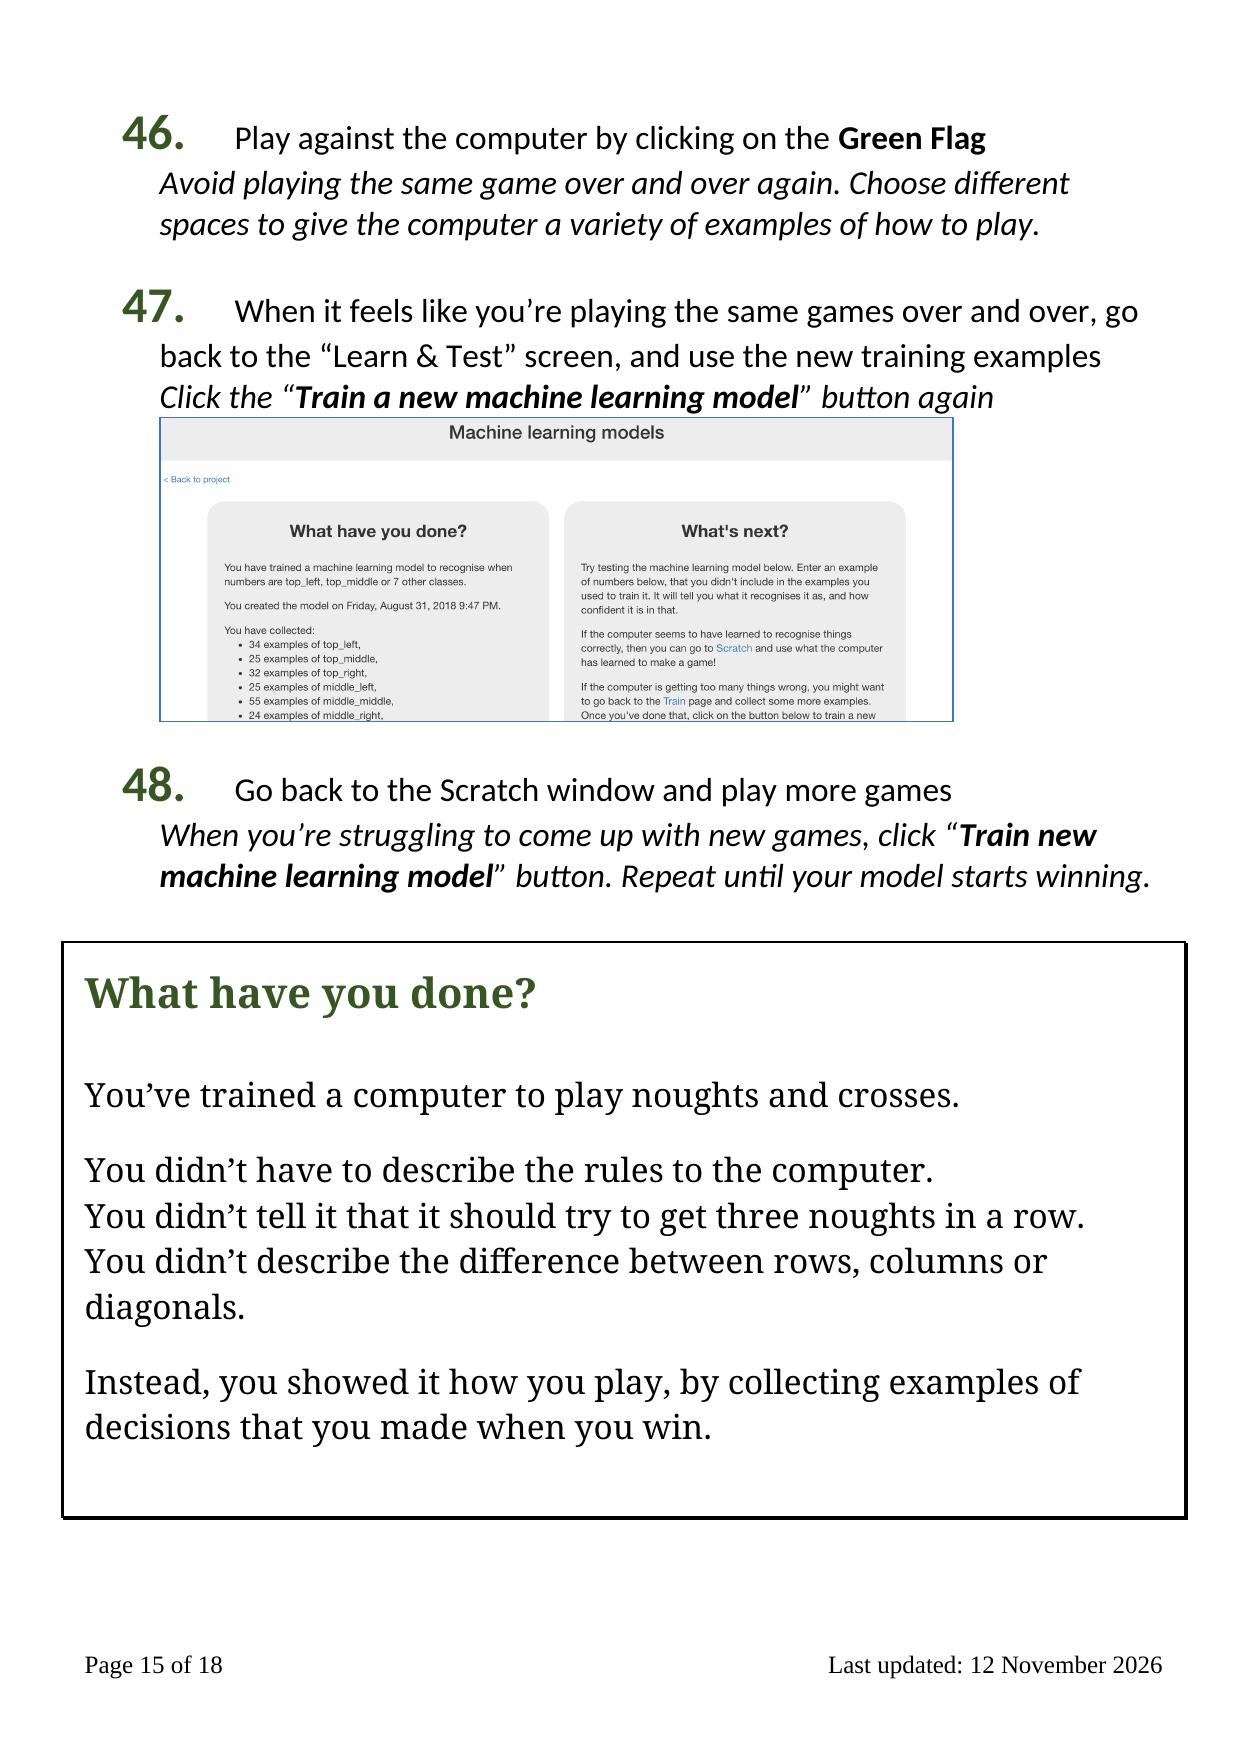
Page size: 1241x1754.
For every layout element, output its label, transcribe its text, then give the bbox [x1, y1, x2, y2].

list Play against the computer by clicking on the Green Flag Avoid playing the same game over and over again. Choose different spaces to give the computer a variety of examples of how to play. [122, 101, 1163, 274]
text You’ve trained a computer to play noughts and crosses. [84, 1072, 1163, 1117]
text You didn’t have to describe the rules to the computer. [84, 1147, 1163, 1193]
picture [161, 418, 952, 721]
text You didn’t describe the difference between rows, columns or diagonals. [84, 1238, 1163, 1329]
list Go back to the Scratch window and play more games When you’re struggling to come up with new games, click “Train new machine learning model” button. Repeat until your model starts winning. [122, 753, 1163, 941]
text You didn’t tell it that it should try to get three noughts in a row. [84, 1193, 1163, 1238]
text What have you done? [64, 943, 1184, 1021]
text Instead, you showed it how you play, by collecting examples of decisions that you made when you win. [84, 1359, 1163, 1449]
